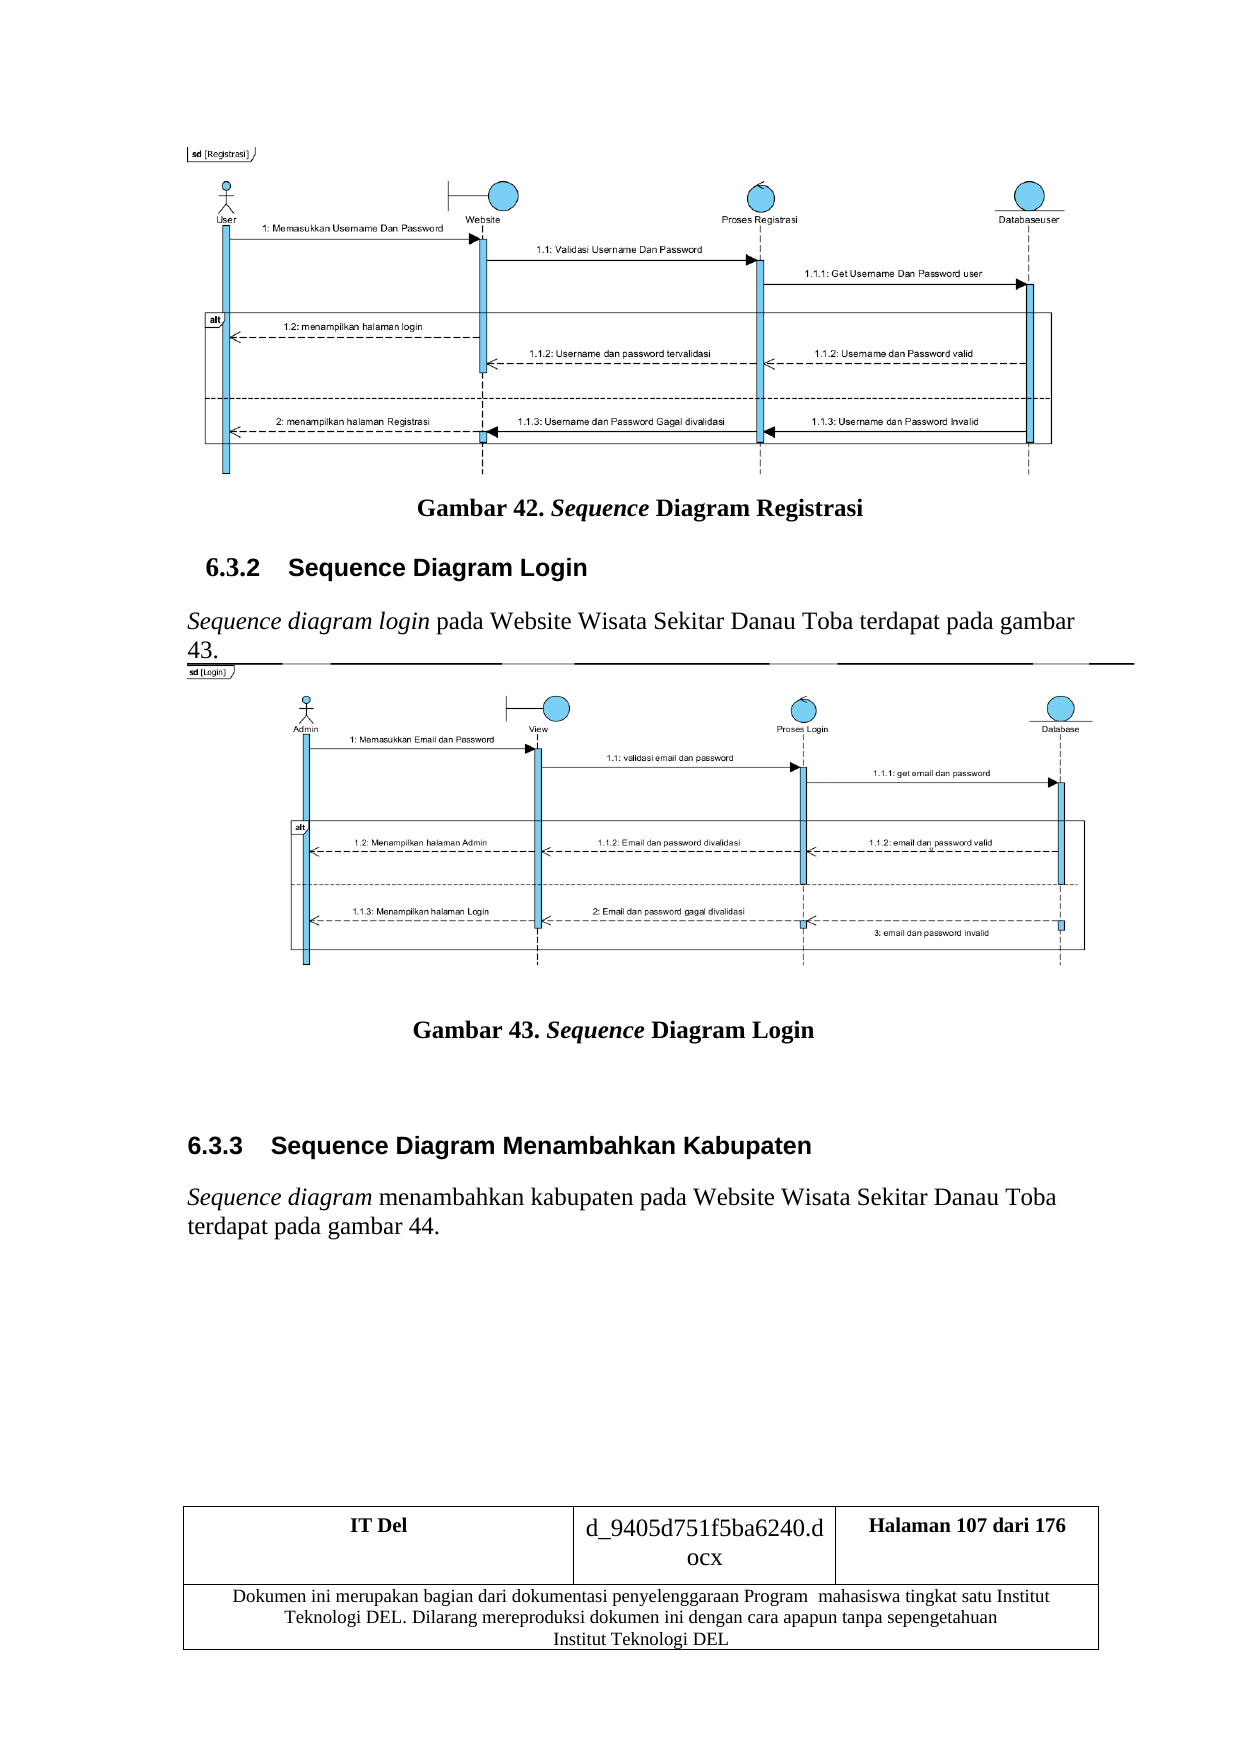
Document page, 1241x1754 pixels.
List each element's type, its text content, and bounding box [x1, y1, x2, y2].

picture [187, 663, 1135, 1016]
text Gambar 42. Sequence Diagram Registrasi [187, 494, 1092, 522]
text Gambar 43. Sequence Diagram Login [187, 1016, 1092, 1044]
text Sequence diagram login pada Website Wisata Sekitar Danau Toba terdapat pada gambar 43. [187, 606, 1092, 663]
subtitle 6.3.2 Sequence Diagram Login [187, 551, 1092, 583]
picture [187, 147, 1093, 494]
text Sequence diagram menambahkan kabupaten pada Website Wisata Sekitar Danau Toba terdapat pada gambar 44. [187, 1182, 1092, 1240]
subtitle 6.3.3 Sequence Diagram Menambahkan Kabupaten [187, 1131, 1092, 1160]
